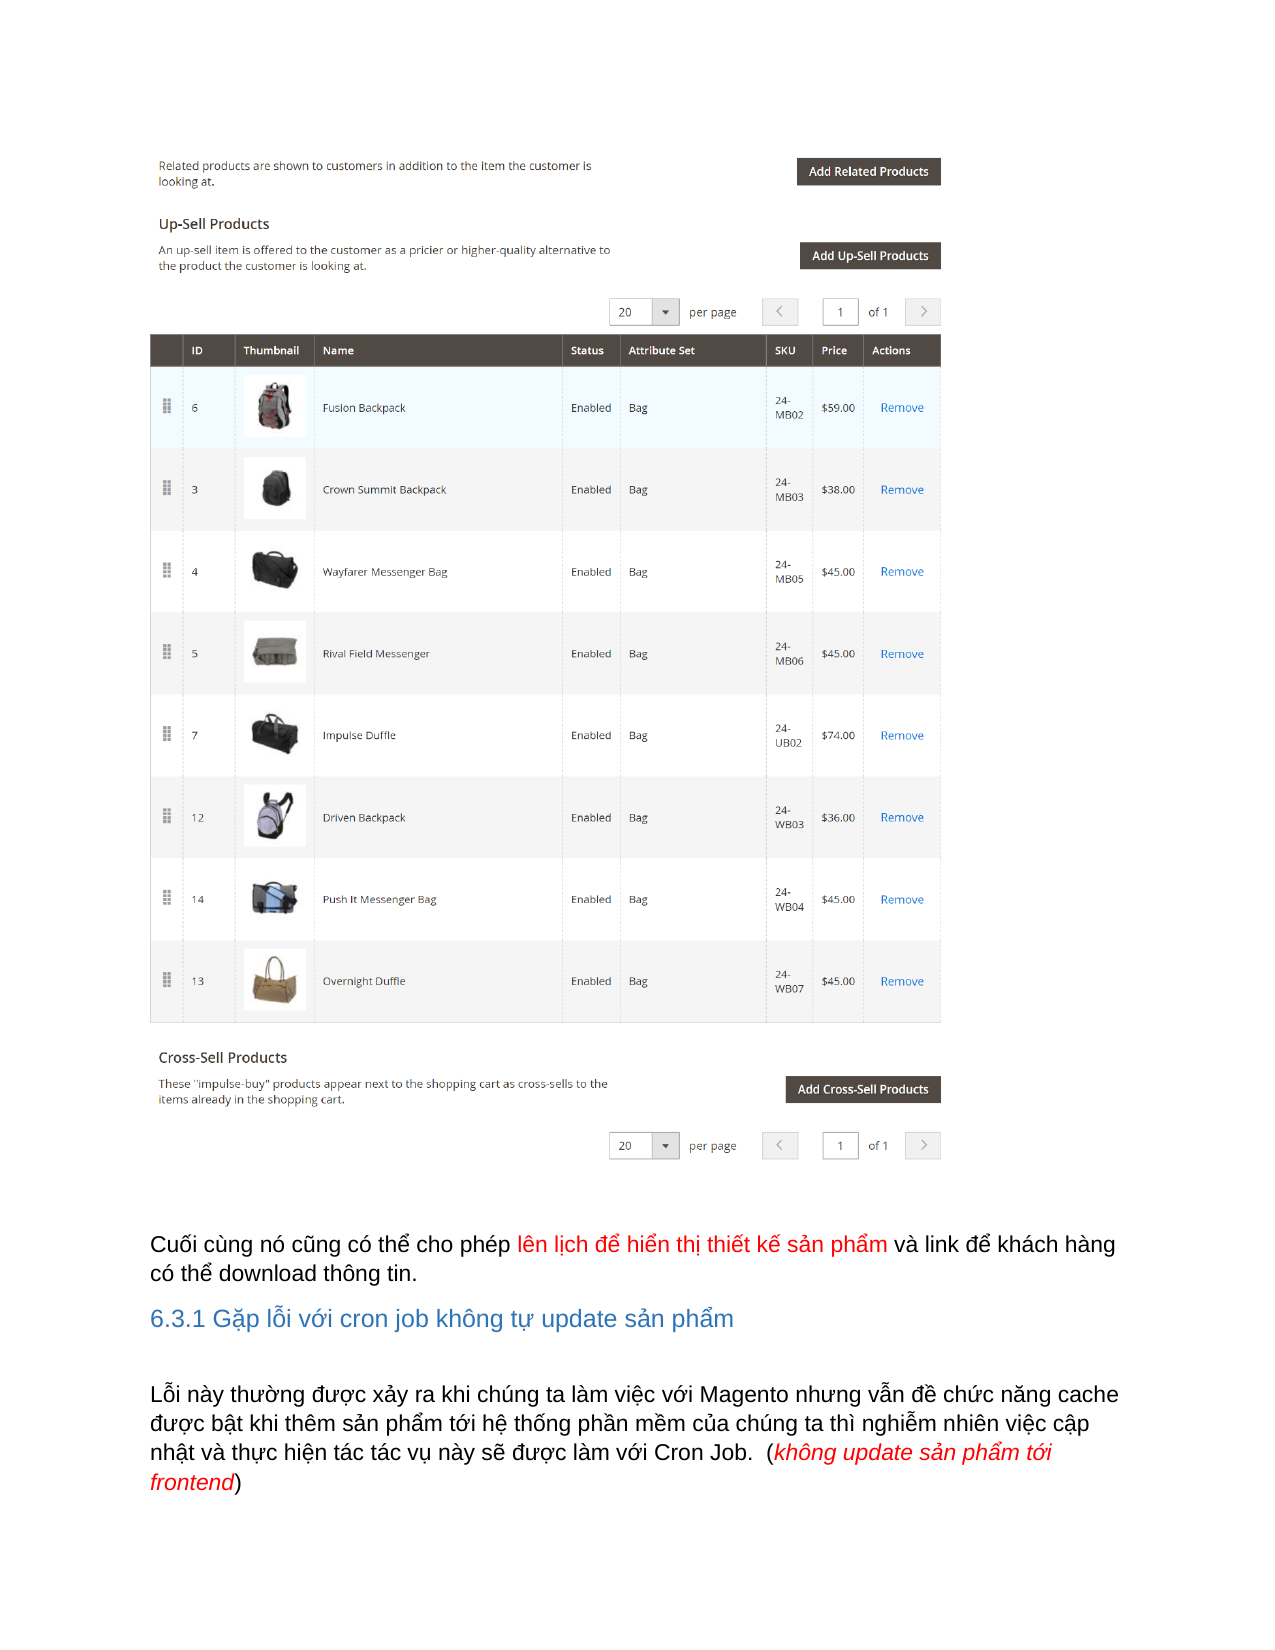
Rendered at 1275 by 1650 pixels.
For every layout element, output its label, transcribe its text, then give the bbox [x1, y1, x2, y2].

text Lỗi này thường được xảy ra khi chúng ta làm việc với Magento nhưng vẫn đề chức năng cache được bật khi thêm sản phẩm tới hệ thống phần mềm của chúng ta thì nghiễm nhiên việc cập nhật và thực hiện tác tác vụ này sẽ được làm với Cron Job. (không update sản phẩm tới frontend) [150, 1378, 1125, 1495]
text Cuối cùng nó cũng có thể cho phép lên lịch để hiển thị thiết kế sản phẩm và link để khách hàng có thể download thông tin. [150, 1228, 1125, 1286]
picture [150, 150, 960, 1166]
subtitle 6.3.1 Gặp lỗi với cron job không tự update sản phẩm [150, 1303, 1125, 1332]
